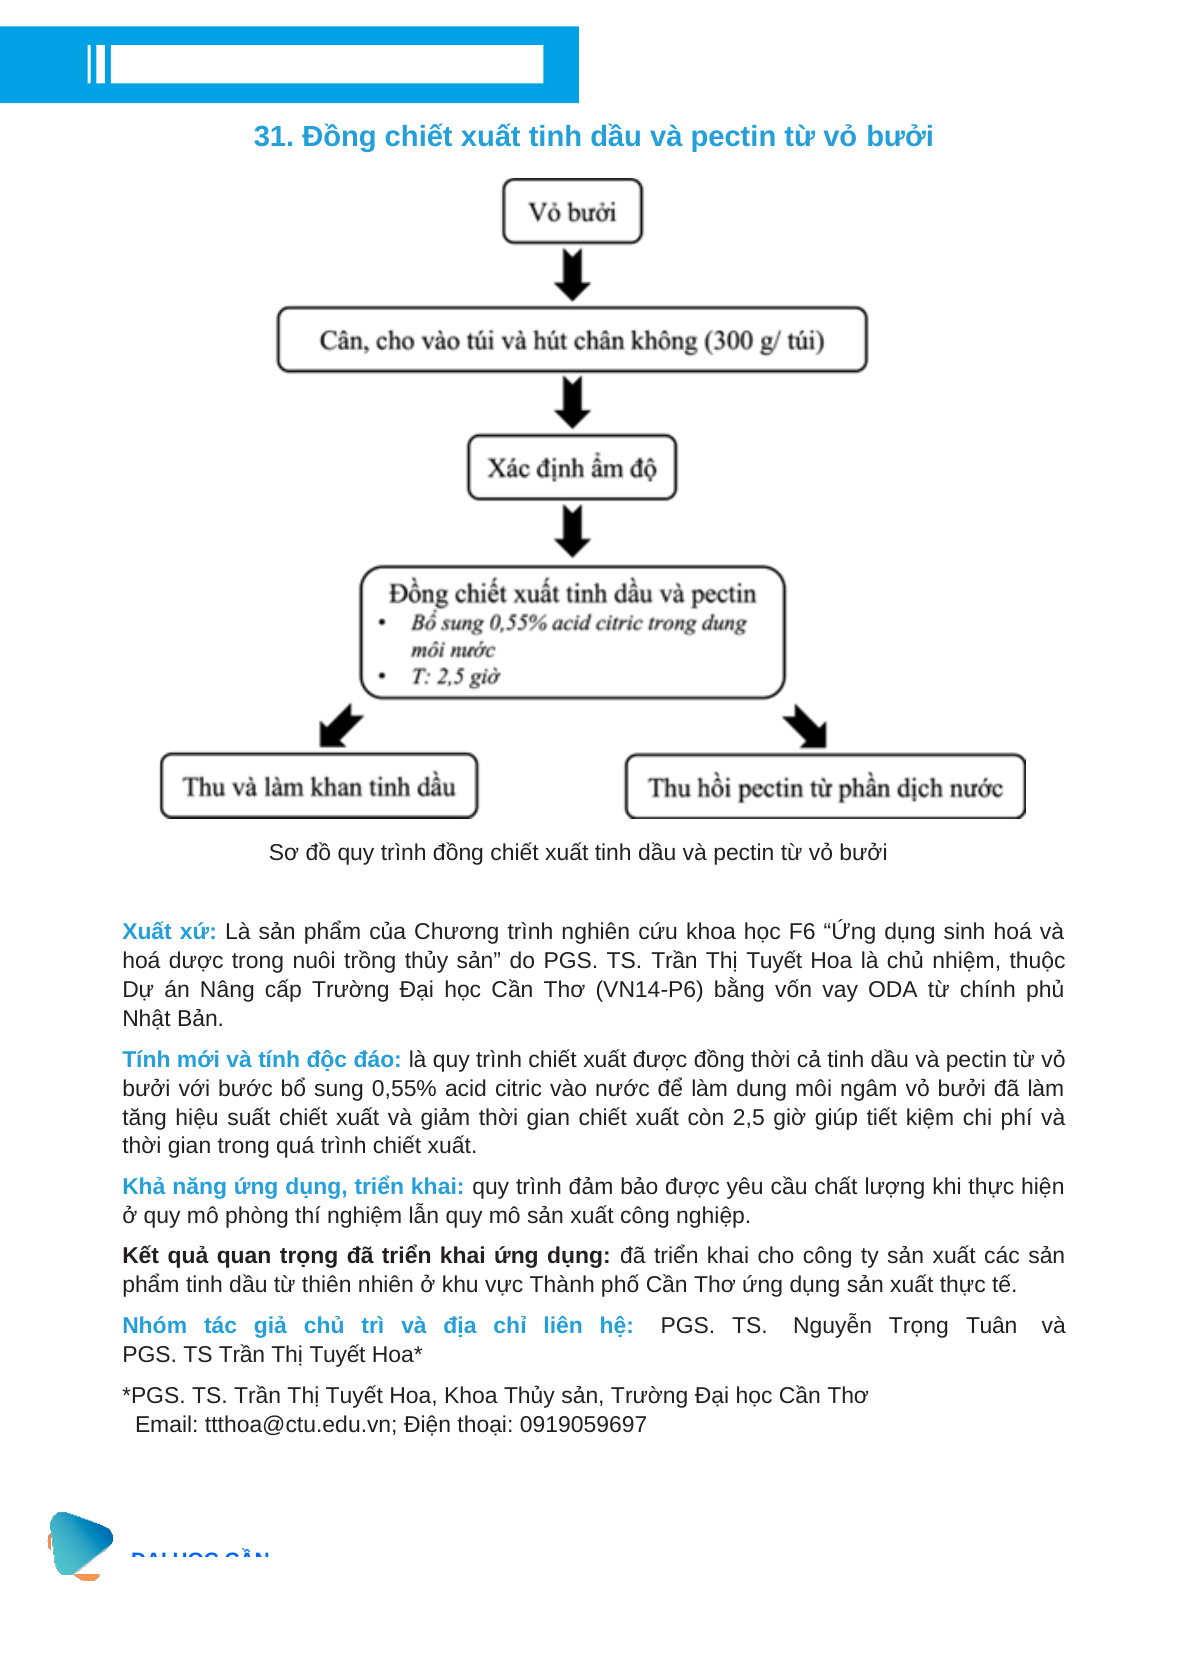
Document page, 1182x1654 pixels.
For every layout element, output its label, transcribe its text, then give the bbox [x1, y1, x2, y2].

text Kết quả quan trọng đã triển khai ứng dụng: đã triển khai cho công ty sản xuất các sản phẩm tinh dầu từ thiên nhiên ở khu vực Thành phố Cần Thơ ứng dụng sản xuất thực tế. [122, 1242, 1066, 1298]
text Khả năng ứng dụng, triển khai: quy trình đảm bảo được yêu cầu chất lượng khi thực hiện ở quy mô phòng thí nghiệm lẫn quy mô sản xuất công nghiệp. [122, 1173, 1066, 1228]
text Nhóm tác giả chủ trì và địa chỉ liên hệ: PGS. TS. Nguyễn Trọng Tuân và PGS. TS Trần Thị Tuyết Hoa* [122, 1312, 1066, 1367]
picture [159, 178, 1026, 819]
text Tính mới và tính độc đáo: là quy trình chiết xuất được đồng thời cả tinh dầu và pectin từ vỏ bưởi với bước bổ sung 0,55% acid citric vào nước để làm dung môi ngâm vỏ bưởi đã làm tăng hiệu suất chiết xuất và giảm thời gian chiết xuất còn 2,5 giờ giúp tiết kiệm chi phí và thời gian trong quá trình chiết xuất. [122, 1046, 1066, 1159]
text Xuất xứ: Là sản phẩm của Chương trình nghiên cứu khoa học F6 “Ứng dụng sinh hoá và hoá dược trong nuôi trồng thủy sản” do PGS. TS. Trần Thị Tuyết Hoa là chủ nhiệm, thuộc Dự án Nâng cấp Trường Đại học Cần Thơ (VN14-P6) bằng vốn vay ODA từ chính phủ Nhật Bản. [122, 918, 1066, 1032]
picture [47, 1510, 113, 1581]
text *PGS. TS. Trần Thị Tuyết Hoa, Khoa Thủy sản, Trường Đại học Cần Thơ Email: ttthoa@ctu.edu.vn; Điện thoại: 0919059697 [122, 1382, 871, 1437]
subtitle Đồng chiết xuất tinh dầu và pectin từ vỏ bưởi [253, 119, 1175, 152]
